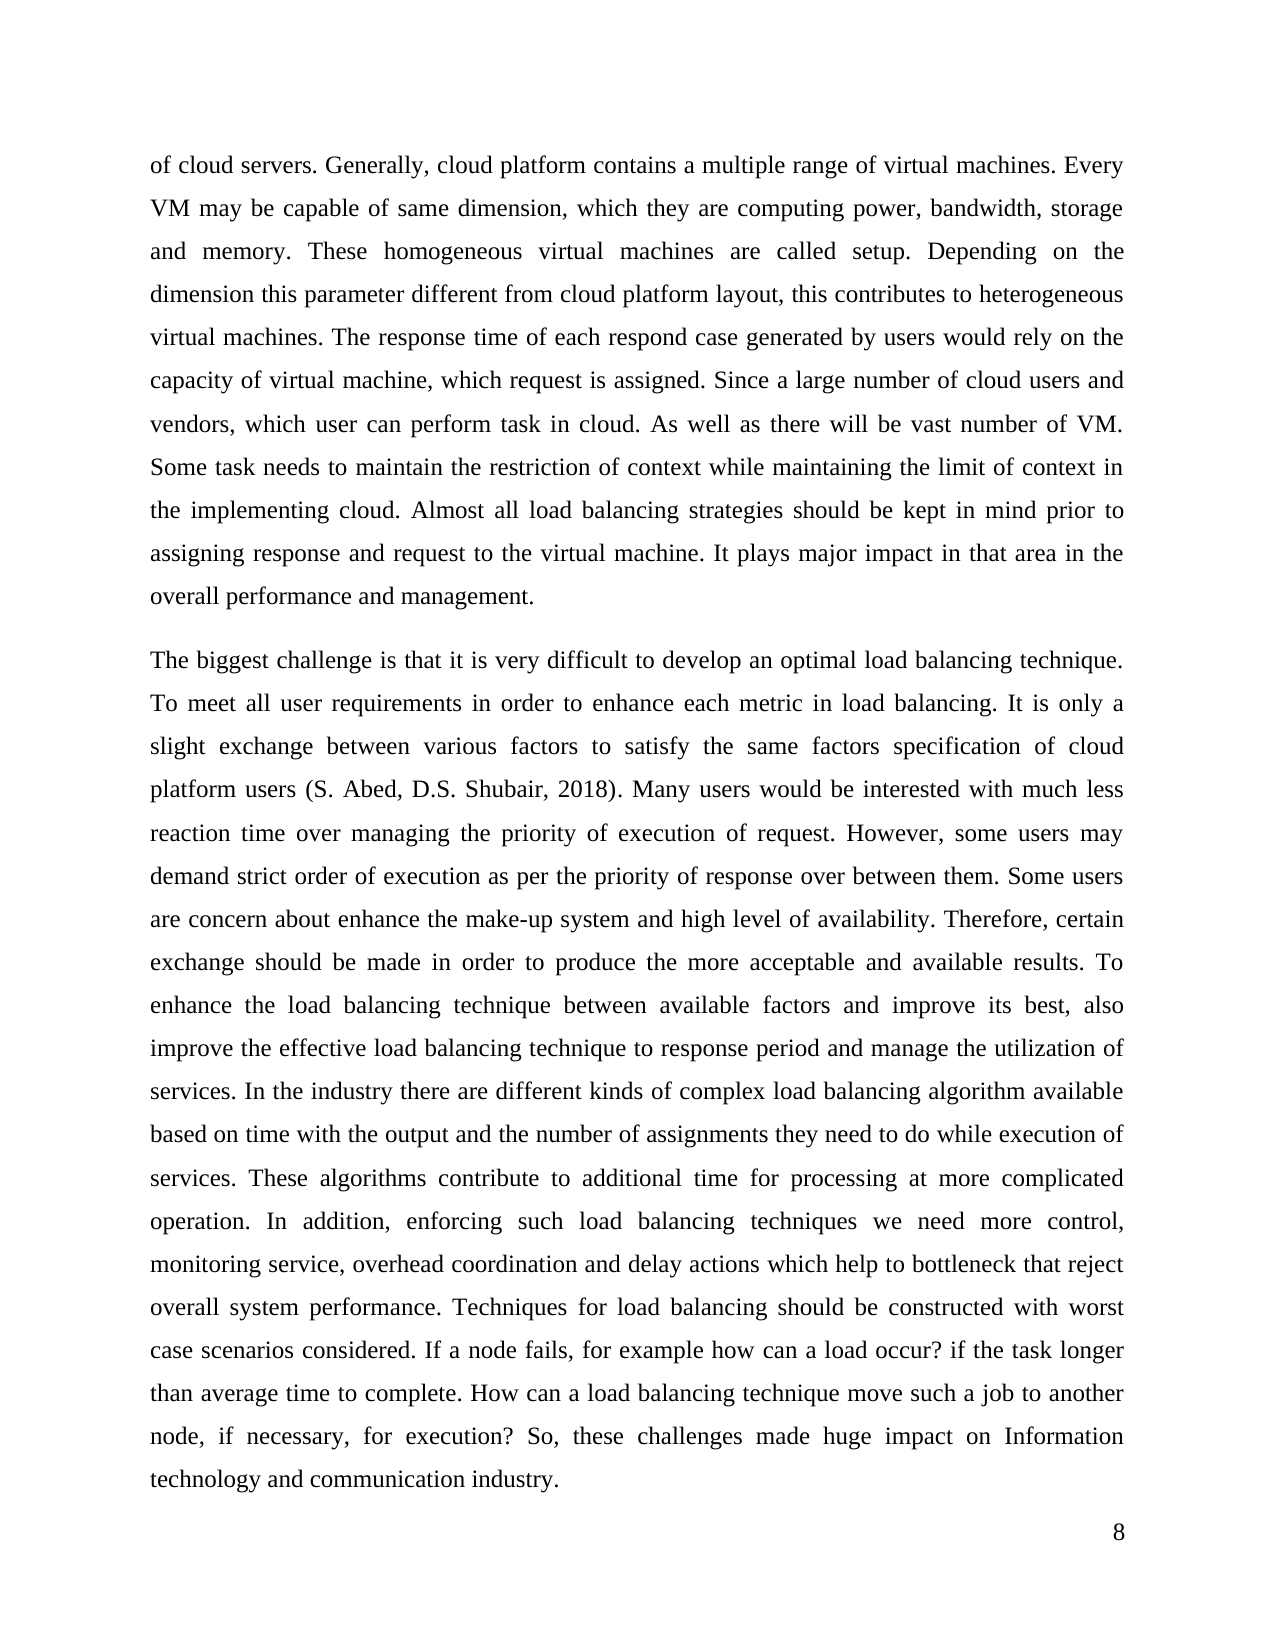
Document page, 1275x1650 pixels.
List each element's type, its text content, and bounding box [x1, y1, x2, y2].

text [150, 150, 1125, 610]
text The biggest challenge is that it is very difficult to develop an optimal load balancing technique. To meet all user requirements in order to enhance each metric in load balancing. It is only a slight exchange between various factors to satisfy the same factors specification of cloud platform users. Many users would be interested with much less reaction time over managing the priority of execution of request. However, some users may demand strict order of execution as per the priority of response over between them. Some users are concern about enhance the make-up system and high level of availability. Therefore, certain exchange should be made in order to produce the more acceptable and available results. To enhance the load balancing technique between available factors and improve its best, also improve the effective load balancing technique to response period and manage the utilization of services. In the industry there are different kinds of complex load balancing algorithm available based on time with the output and the number of assignments they need to do while execution of services. These algorithms contribute to additional time for processing at more complicated operation. In addition, enforcing such load balancing techniques we need more control, monitoring service, overhead coordination and delay actions which help to bottleneck that reject overall system performance. Techniques for load balancing should be constructed with worst case scenarios considered. If a node fails, for example how can a load occur? if the task longer than average time to complete. How can a load balancing technique move such a job to another node, if necessary, for execution? So, these challenges made huge impact on Information technology and communication industry. [150, 645, 1125, 1493]
